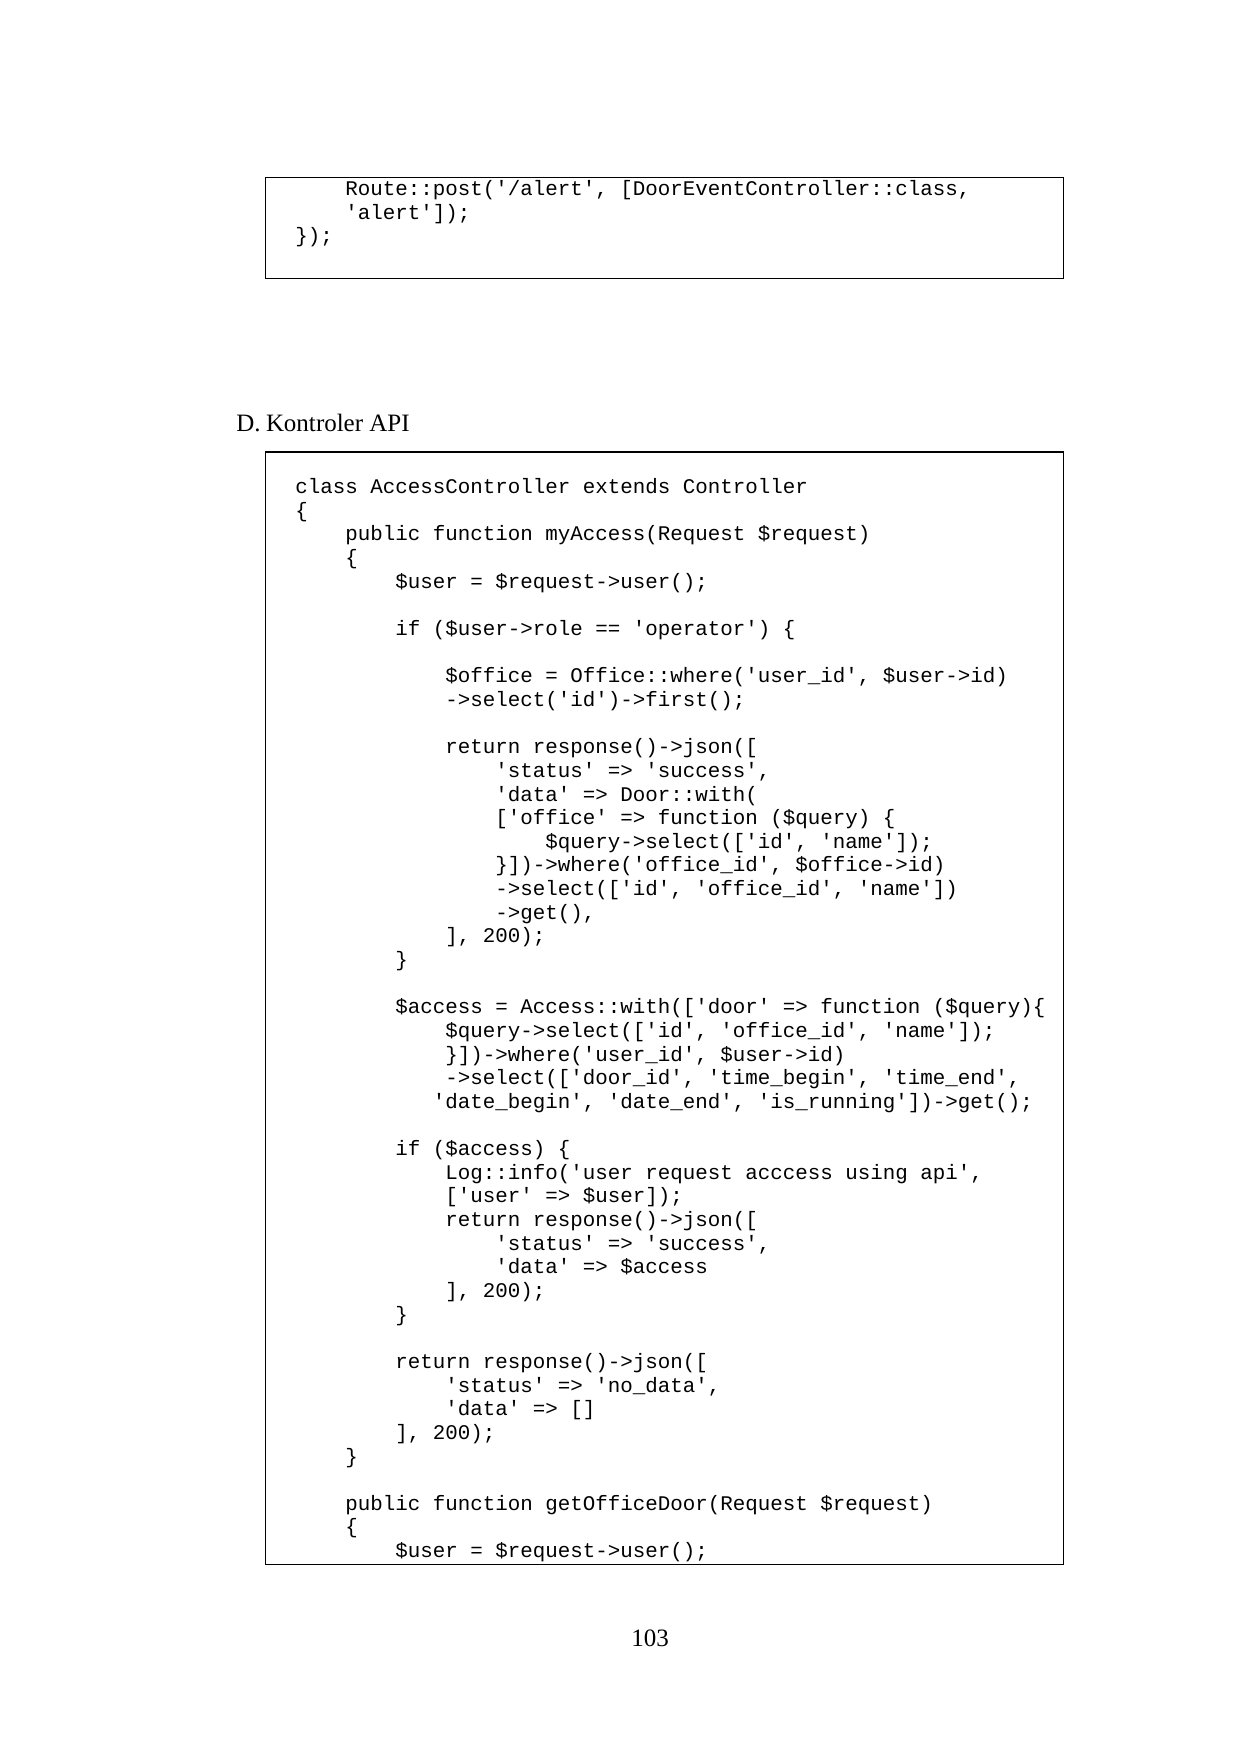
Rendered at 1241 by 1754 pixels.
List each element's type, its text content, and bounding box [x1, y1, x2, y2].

list Kontroler API [236, 408, 1063, 437]
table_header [266, 178, 1063, 278]
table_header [266, 453, 1063, 1564]
